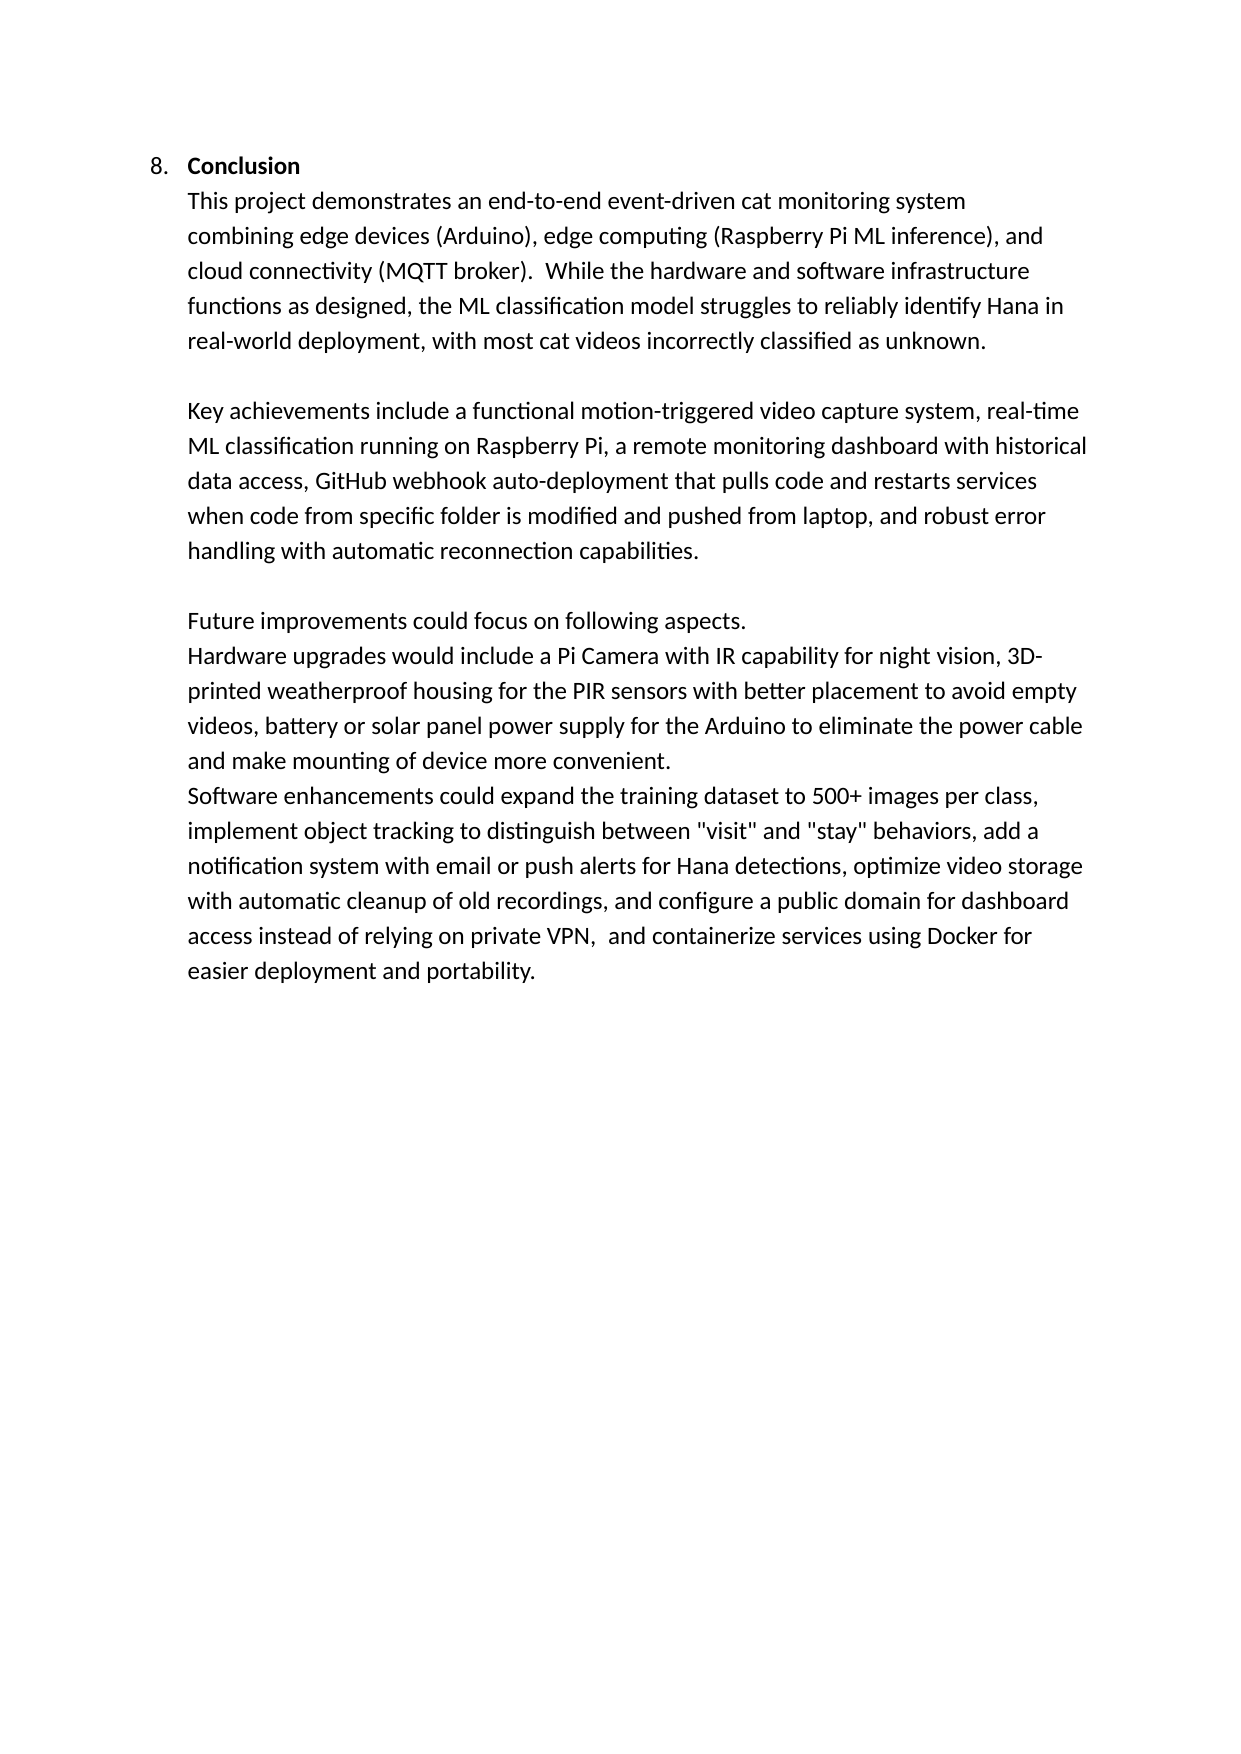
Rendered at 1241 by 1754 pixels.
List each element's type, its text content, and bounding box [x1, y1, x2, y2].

list Future improvements could focus on following aspects. [187, 605, 1090, 636]
list This project demonstrates an end-to-end event-driven cat monitoring system combining edge devices (Arduino), edge computing (Raspberry Pi ML inference), and cloud connectivity (MQTT broker). While the hardware and software infrastructure functions as designed, the ML classification model struggles to reliably identify Hana in real-world deployment, with most cat videos incorrectly classified as unknown. [187, 185, 1090, 356]
list Key achievements include a functional motion-triggered video capture system, real-time ML classification running on Raspberry Pi, a remote monitoring dashboard with historical data access, GitHub webhook auto-deployment that pulls code and restarts services when code from specific folder is modified and pushed from laptop, and robust error handling with automatic reconnection capabilities. [187, 395, 1090, 566]
list Software enhancements could expand the training dataset to 500+ images per class, implement object tracking to distinguish between "visit" and "stay" behaviors, add a notification system with email or push alerts for Hana detections, optimize video storage with automatic cleanup of old recordings, and configure a public domain for dashboard access instead of relying on private VPN, and containerize services using Docker for easier deployment and portability. [187, 780, 1090, 986]
list Hardware upgrades would include a Pi Camera with IR capability for night vision, 3D-printed weatherproof housing for the PIR sensors with better placement to avoid empty videos, battery or solar panel power supply for the Arduino to eliminate the power cable and make mounting of device more convenient. [187, 640, 1090, 776]
list Conclusion [150, 150, 1090, 181]
